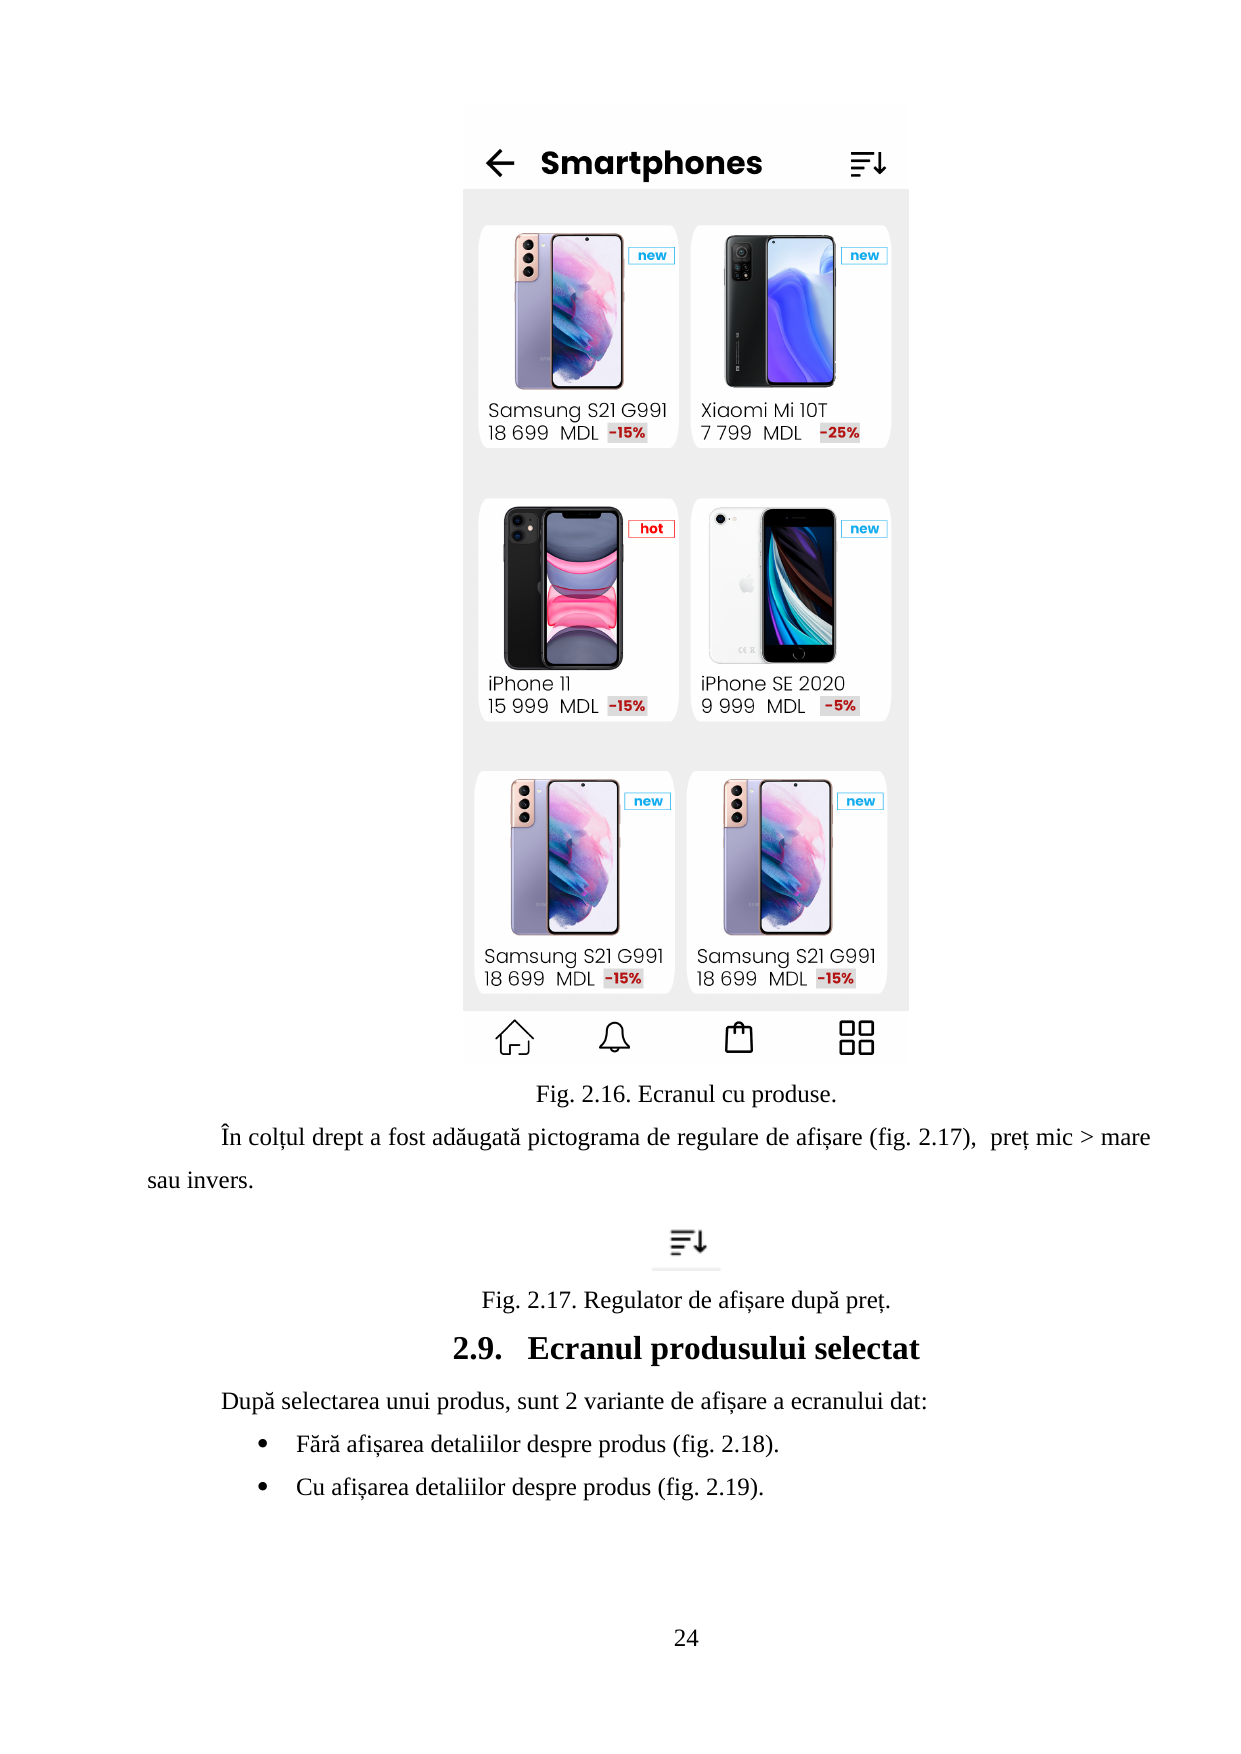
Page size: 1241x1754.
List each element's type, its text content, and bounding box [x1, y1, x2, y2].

text Fig. 2.17. Regulator de afișare după preț. [147, 1285, 1152, 1314]
text Fig. 2.16. Ecranul cu produse. [147, 1079, 1152, 1108]
picture [463, 103, 909, 1065]
text După selectarea unui produs, sunt 2 variante de afișare a ecranului dat: [147, 1386, 1152, 1414]
text În colțul drept a fost adăugată pictograma de regulare de afișare (fig. 2.17), preț mic > mare sau invers. [147, 1122, 1152, 1194]
picture [651, 1208, 721, 1271]
subtitle Ecranul produsului selectat [221, 1328, 1152, 1367]
list Fără afișarea detaliilor despre produs (fig. 2.18). [258, 1429, 1152, 1458]
list Cu afișarea detaliilor despre produs (fig. 2.19). [258, 1472, 1152, 1501]
